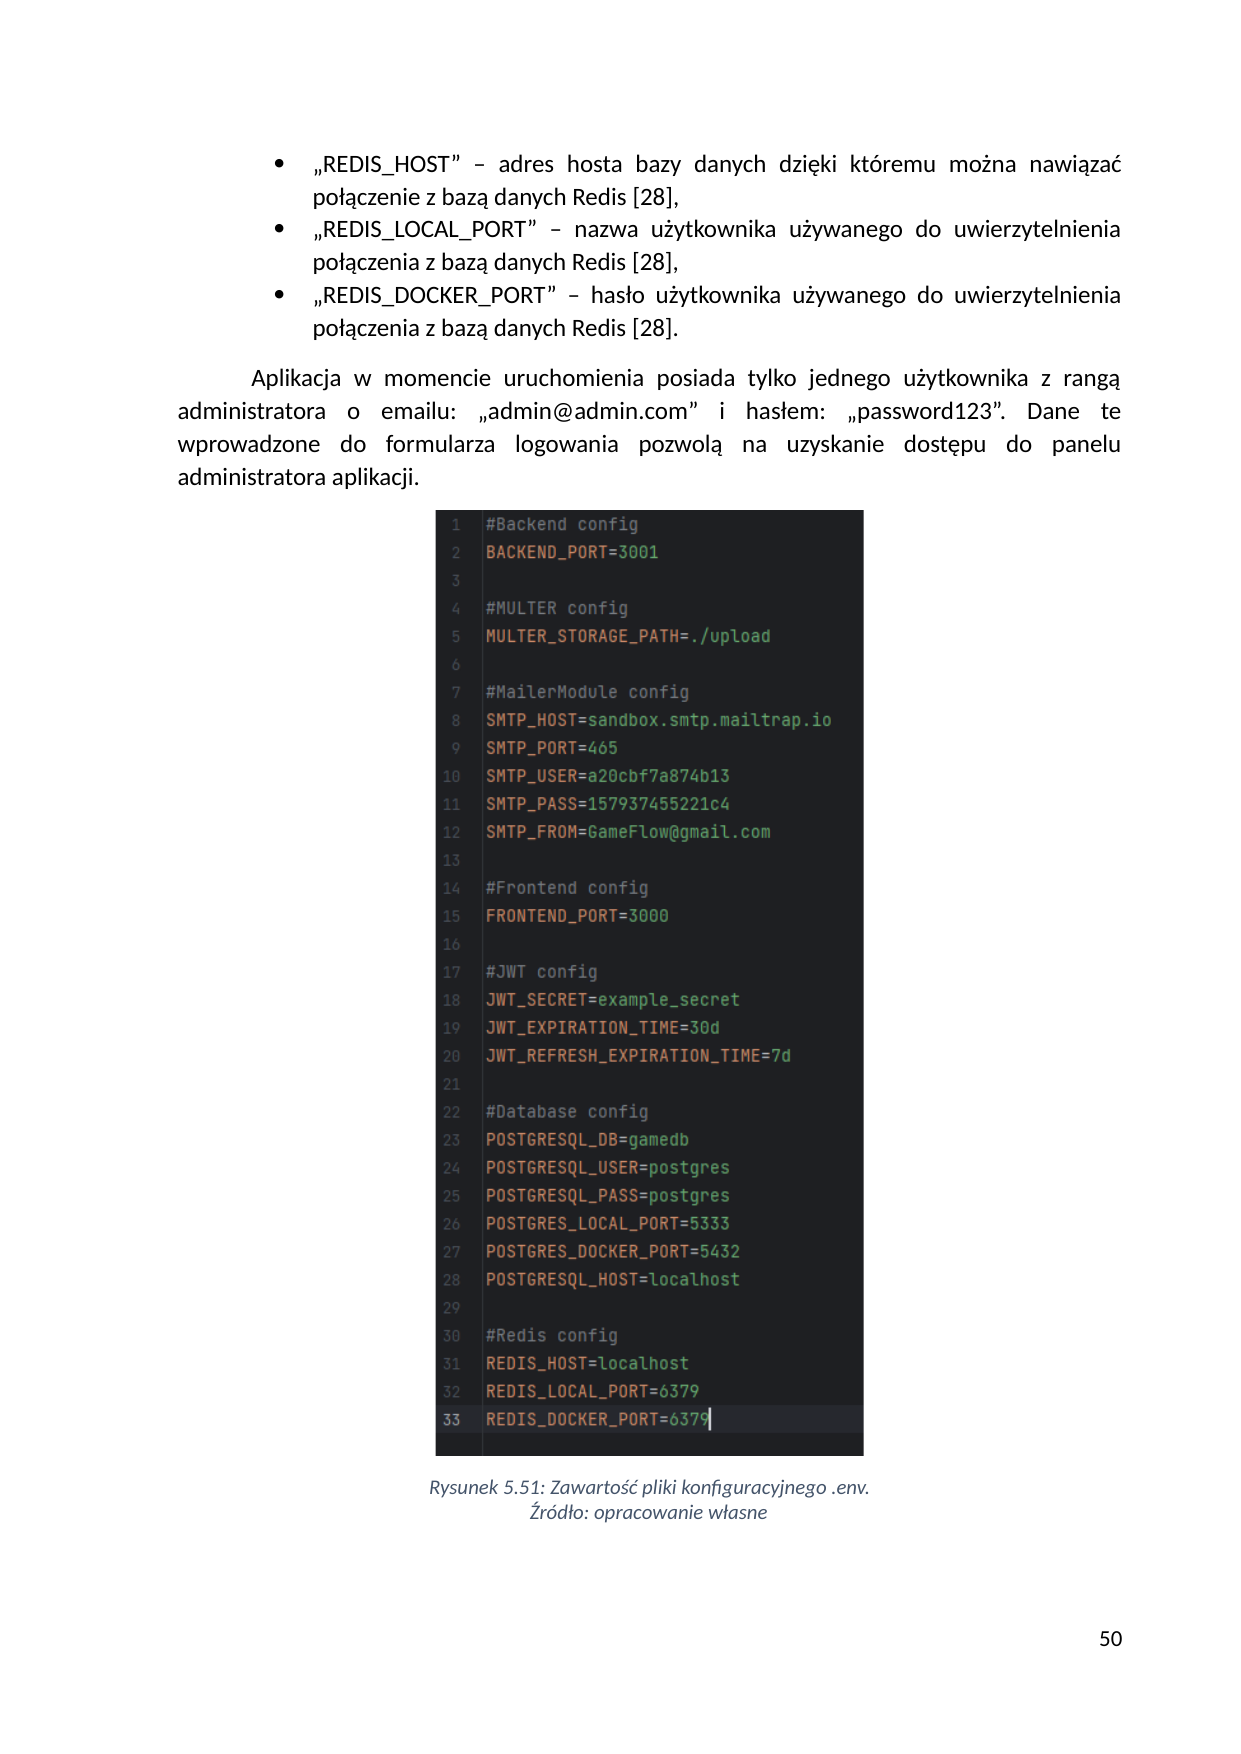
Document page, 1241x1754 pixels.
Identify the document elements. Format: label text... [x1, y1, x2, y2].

picture [435, 510, 864, 1456]
text Źródło: opracowanie własne [177, 1499, 1122, 1525]
list „REDIS_HOST” – adres hosta bazy danych dzięki któremu można nawiązać połączenie z bazą danych Redis [28], [275, 148, 1122, 211]
list „REDIS_DOCKER_PORT” – hasło użytkownika używanego do uwierzytelnienia połączenia z bazą danych Redis [28]. [275, 279, 1122, 343]
text Aplikacja w momencie uruchomienia posiada tylko jednego użytkownika z rangą administratora o emailu: „admin@admin.com” i hasłem: „password123”. Dane te wprowadzone do formularza logowania pozwolą na uzyskanie dostępu do panelu administratora aplikacji. [177, 362, 1122, 491]
list „REDIS_LOCAL_PORT” – nazwa użytkownika używanego do uwierzytelnienia połączenia z bazą danych Redis [28], [275, 213, 1122, 277]
